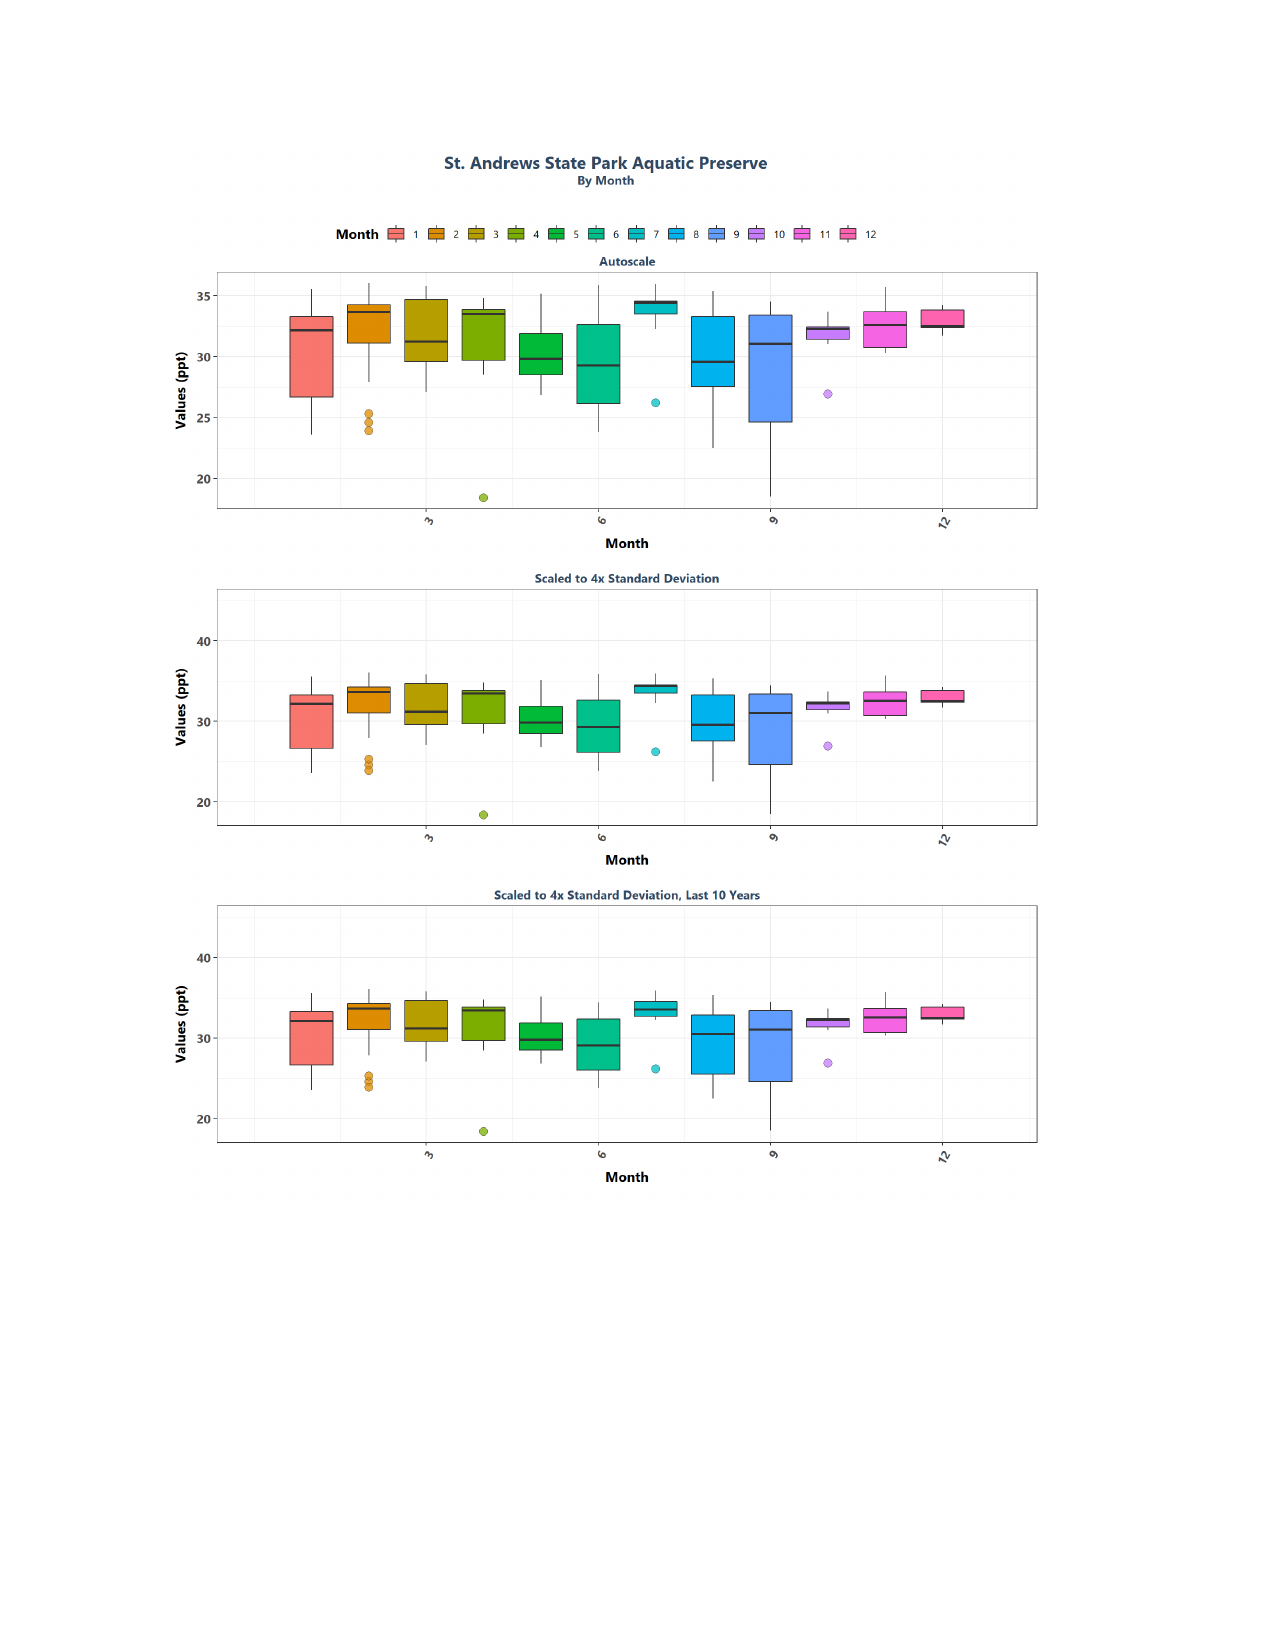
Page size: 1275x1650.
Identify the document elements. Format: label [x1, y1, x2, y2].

picture [168, 150, 1044, 1200]
